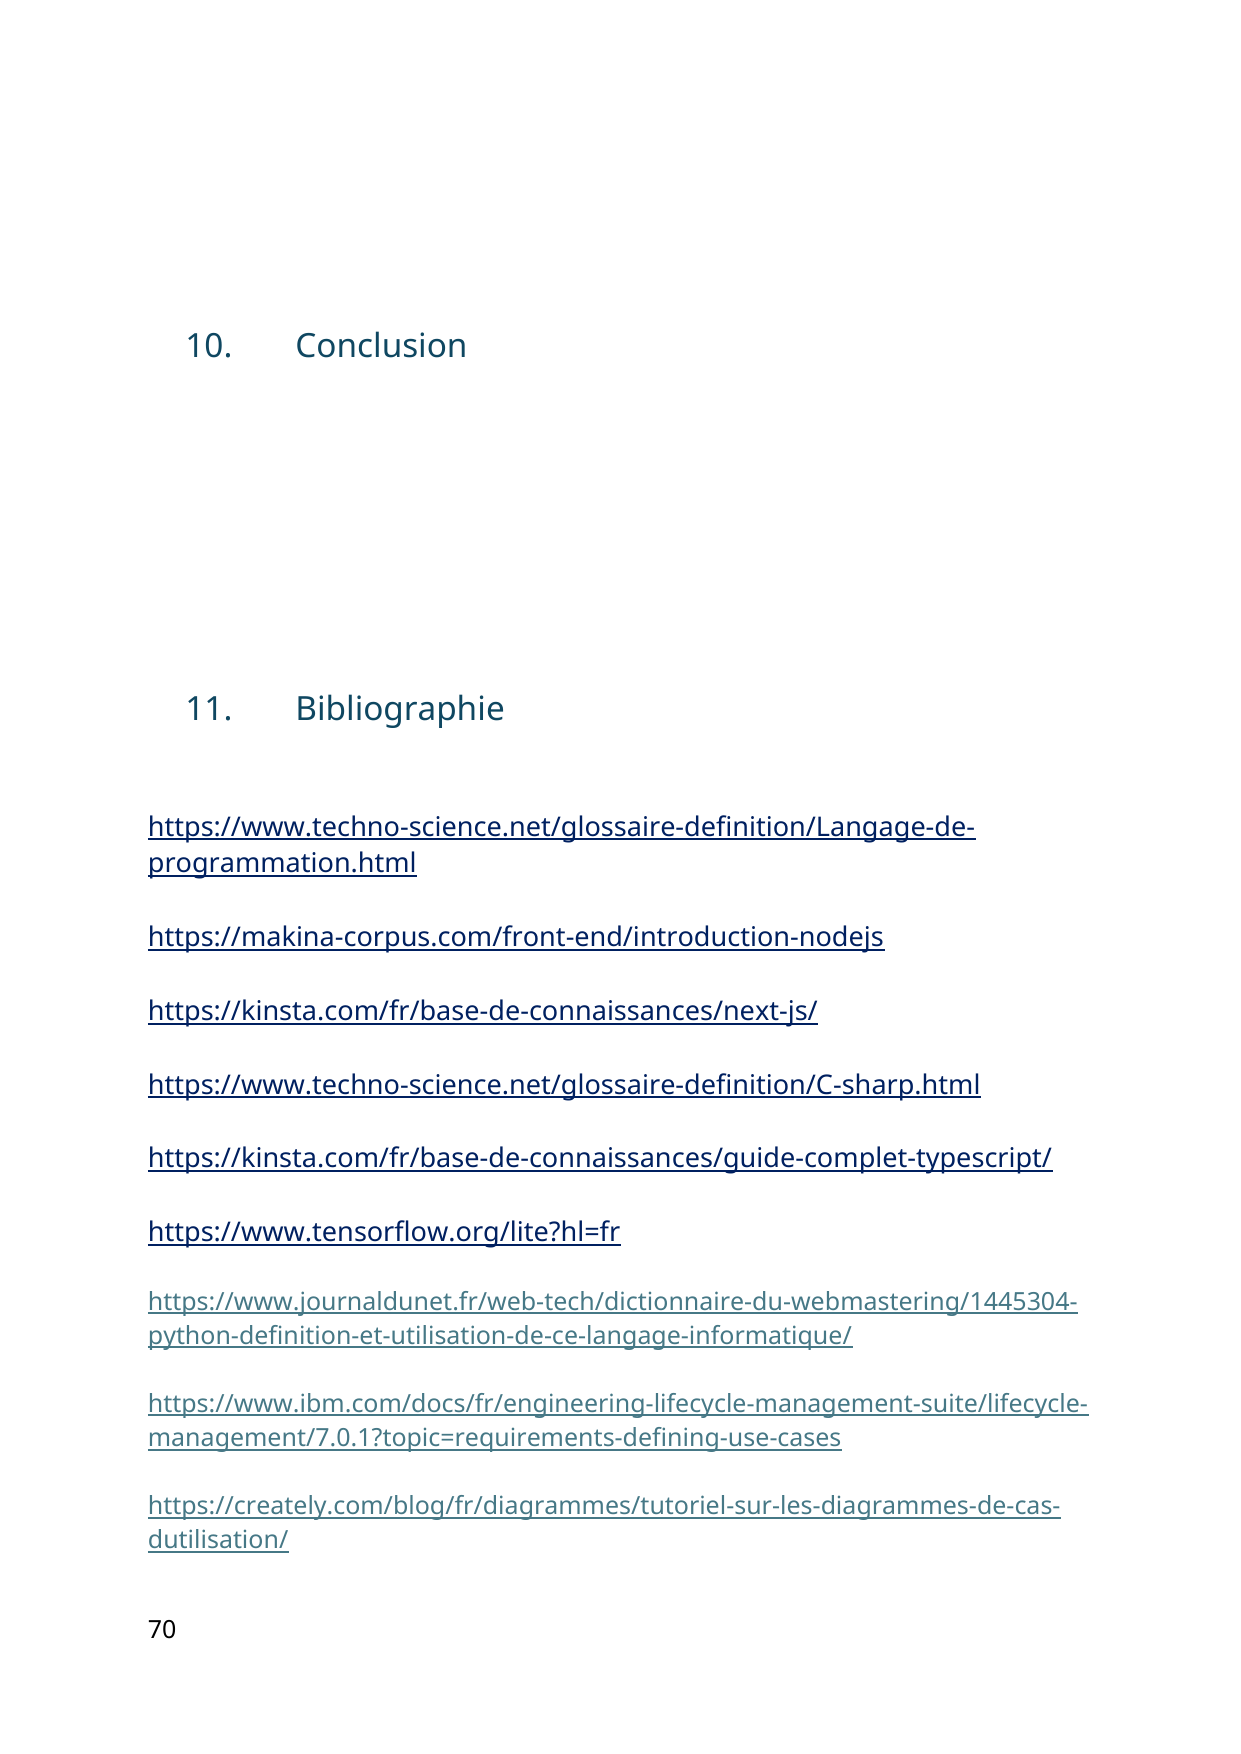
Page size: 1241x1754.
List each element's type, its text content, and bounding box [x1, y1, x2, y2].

text https://makina-corpus.com/front-end/introduction-nodejs [148, 918, 1093, 954]
text https://www.techno-science.net/glossaire-definition/C-sharp.html [148, 1065, 1093, 1102]
text https://www.techno-science.net/glossaire-definition/Langage-de-programmation.html [148, 807, 1093, 881]
subtitle Conclusion [185, 321, 1093, 367]
text https://www.ibm.com/docs/fr/engineering-lifecycle-management-suite/lifecycle-management/7.0.1?topic=requirements-defining-use-cases [148, 1386, 1093, 1454]
text https://kinsta.com/fr/base-de-connaissances/guide-complet-typescript/ [148, 1139, 1093, 1176]
text https://www.journaldunet.fr/web-tech/dictionnaire-du-webmastering/1445304-python-definition-et-utilisation-de-ce-langage-informatique/ [148, 1283, 1093, 1352]
text https://kinsta.com/fr/base-de-connaissances/next-js/ [148, 991, 1093, 1028]
text https://creately.com/blog/fr/diagrammes/tutoriel-sur-les-diagrammes-de-cas-dutilisation/ [148, 1488, 1093, 1556]
text https://www.tensorflow.org/lite?hl=fr [148, 1213, 1093, 1249]
subtitle Bibliographie [185, 685, 1093, 731]
